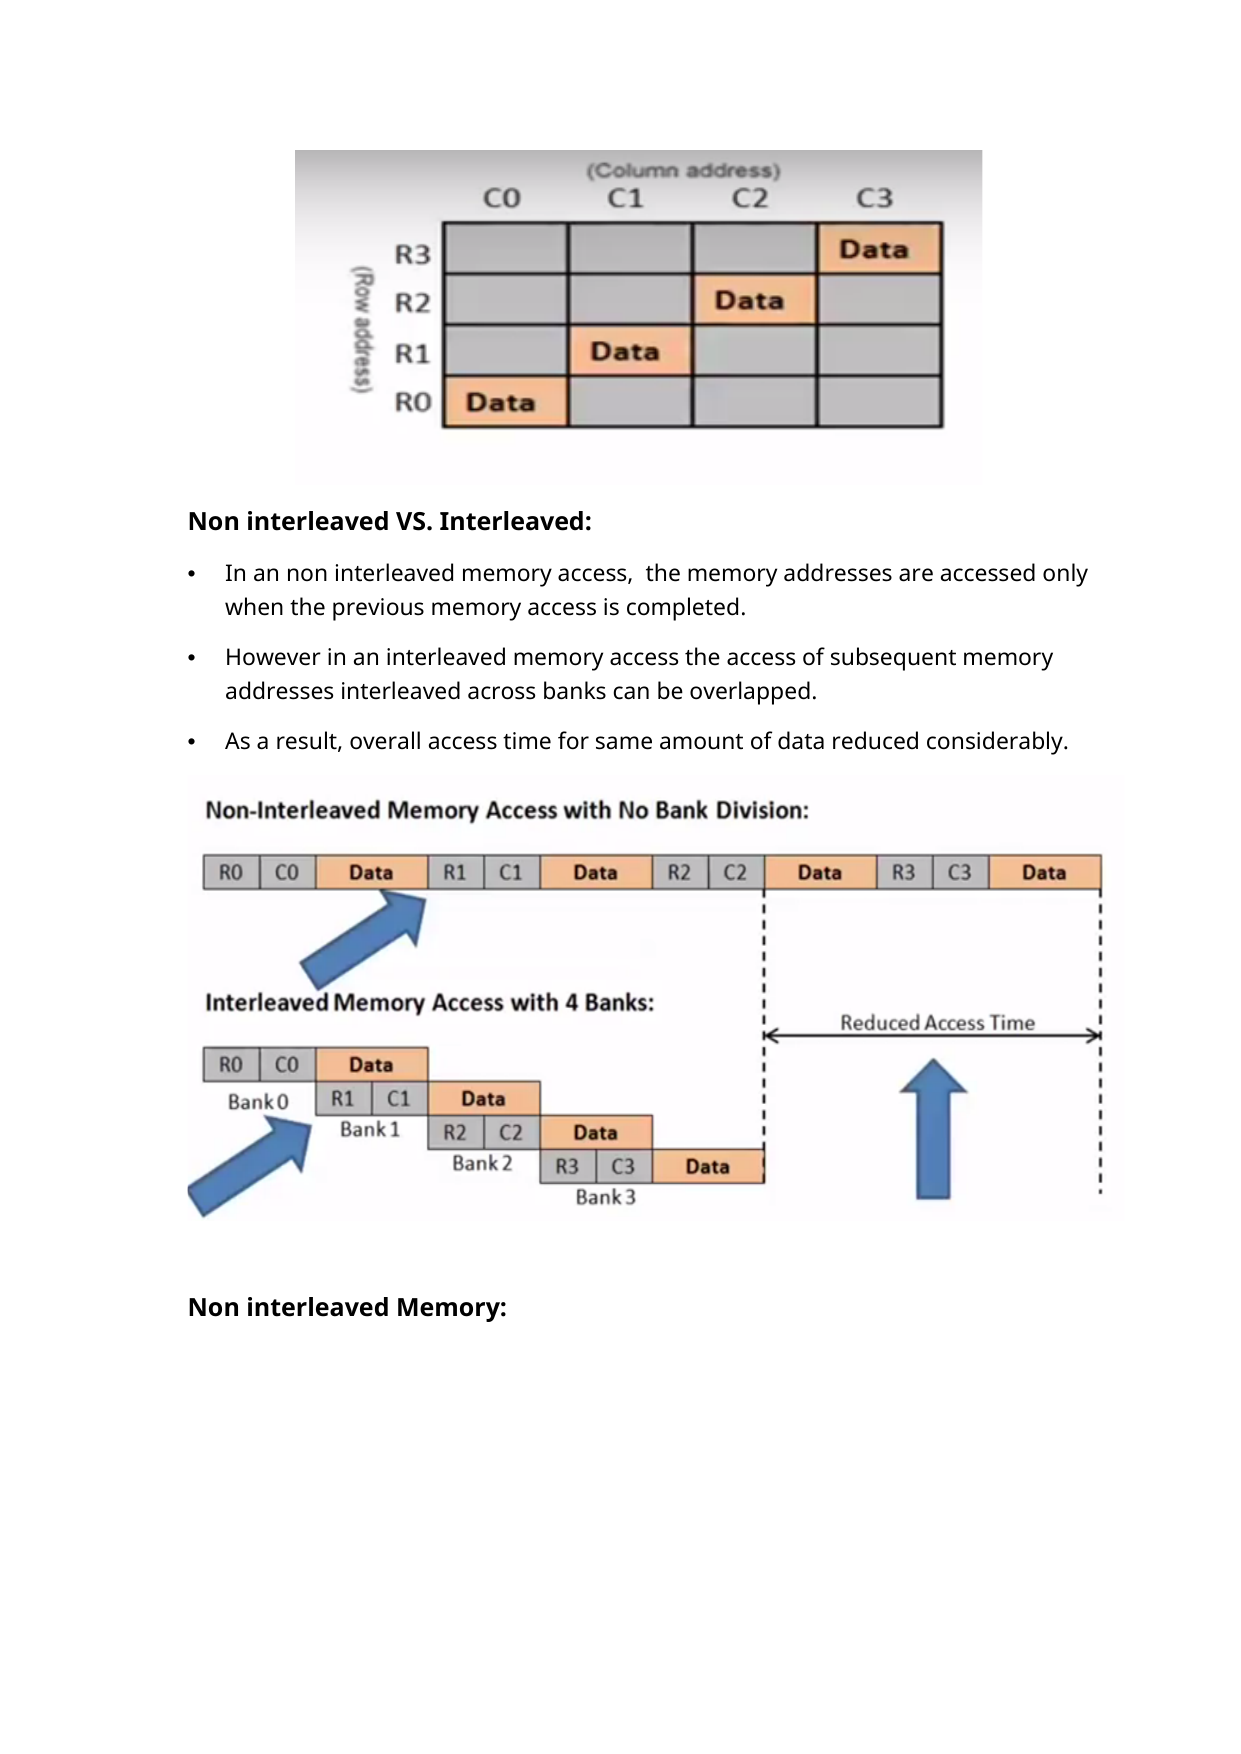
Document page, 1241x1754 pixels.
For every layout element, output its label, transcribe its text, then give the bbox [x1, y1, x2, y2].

list In an non interleaved memory access, the memory addresses are accessed only when the previous memory access is completed. [187, 557, 1090, 622]
picture [295, 150, 983, 485]
text Non interleaved Memory: [187, 1290, 1090, 1324]
list As a result, overall access time for same amount of data reduced considerably. [187, 725, 1090, 756]
text Non interleaved VS. Interleaved: [187, 503, 1090, 537]
list However in an interleaved memory access the access of subsequent memory addresses interleaved across banks can be overlapped. [187, 641, 1090, 706]
picture [187, 775, 1128, 1221]
